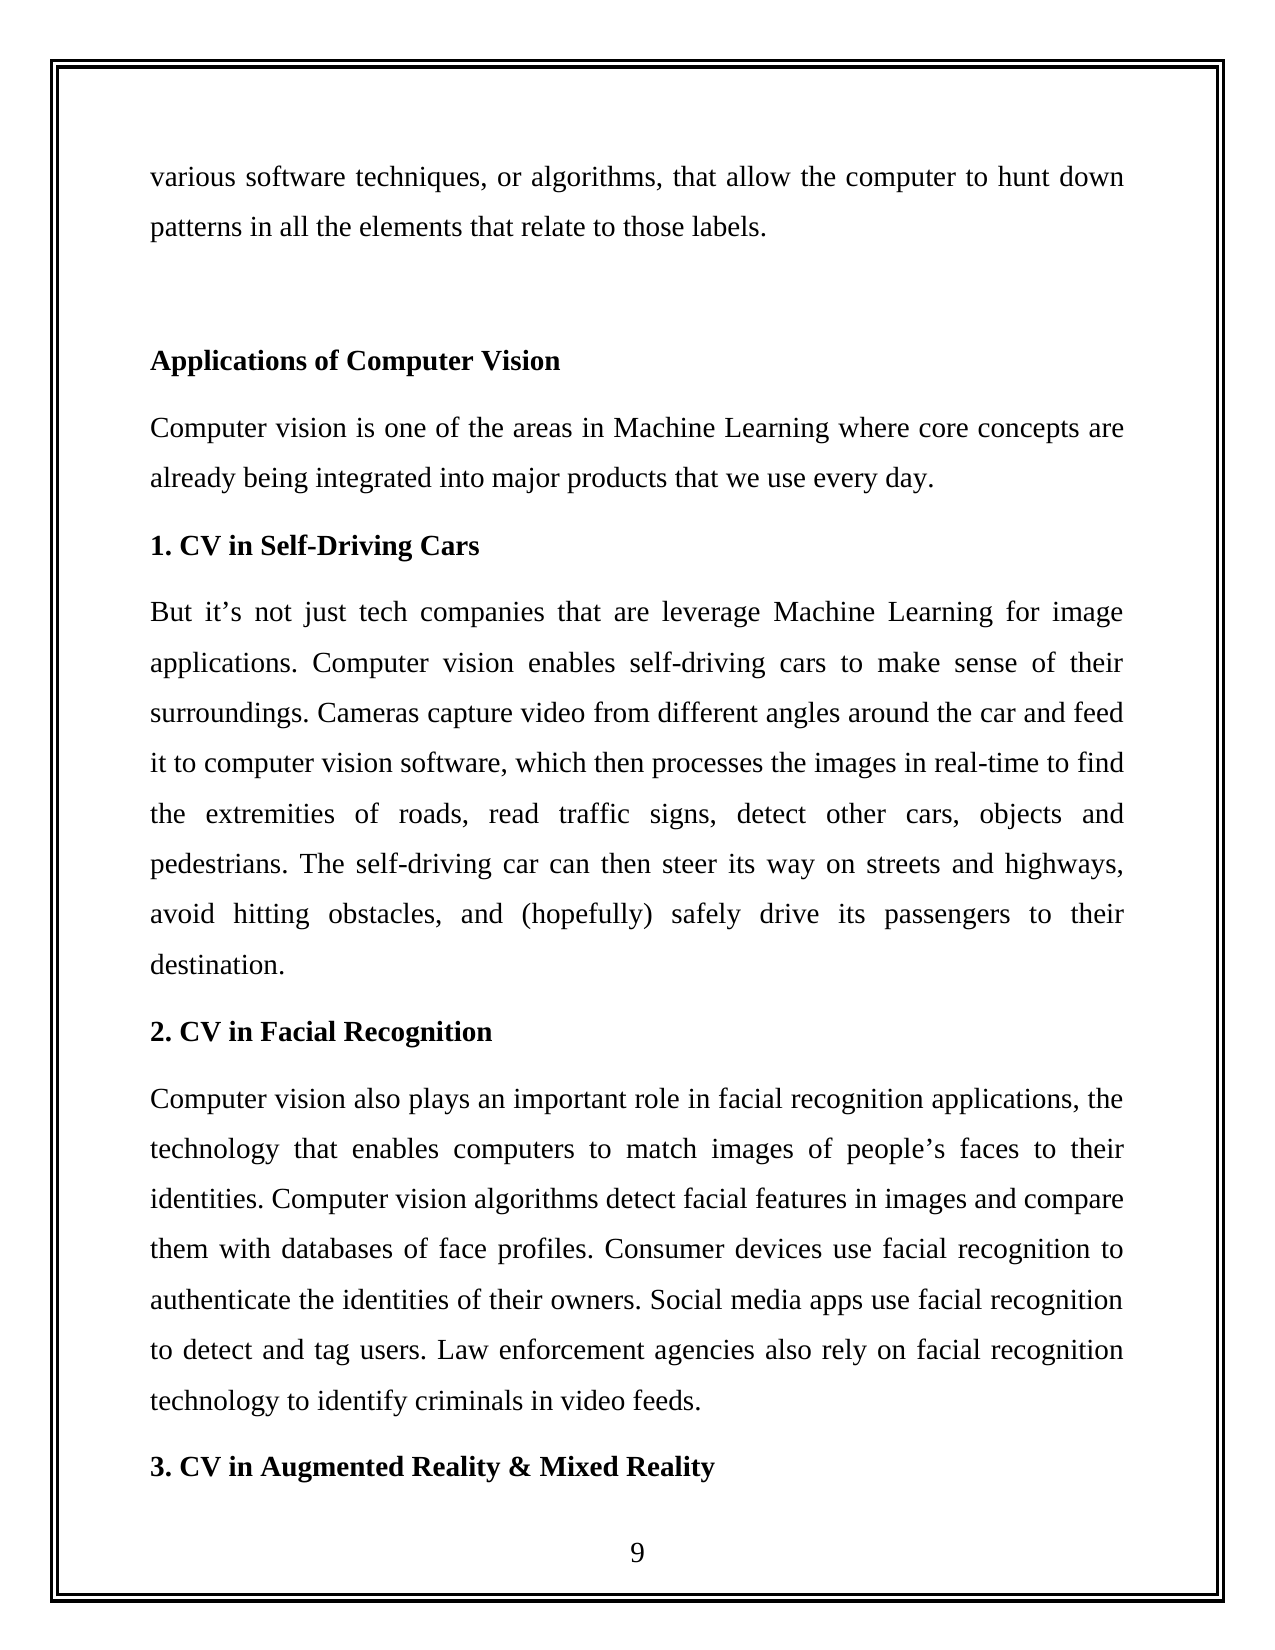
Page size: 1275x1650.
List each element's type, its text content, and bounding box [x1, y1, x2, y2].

text Computer vision is one of the areas in Machine Learning where core concepts are already being integrated into major products that we use every day. [150, 410, 1125, 494]
text But it’s not just tech companies that are leverage Machine Learning for image applications. Computer vision enables self-driving cars to make sense of their surroundings. Cameras capture video from different angles around the car and feed it to computer vision software, which then processes the images in real-time to find the extremities of roads, read traffic signs, detect other cars, objects and pedestrians. The self-driving car can then steer its way on streets and highways, avoid hitting obstacles, and (hopefully) safely drive its passengers to their destination. [150, 594, 1125, 980]
text Applications of Computer Vision [150, 343, 1125, 377]
text 3. CV in Augmented Reality & Mixed Reality [150, 1449, 1125, 1483]
text Computer vision also plays an important role in facial recognition applications, the technology that enables computers to match images of people’s faces to their identities. Computer vision algorithms detect facial features in images and compare them with databases of face profiles. Consumer devices use facial recognition to authenticate the identities of their owners. Social media apps use facial recognition to detect and tag users. Law enforcement agencies also rely on facial recognition technology to identify criminals in video feeds. [150, 1081, 1125, 1416]
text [150, 159, 1125, 243]
text 2. CV in Facial Recognition [150, 1014, 1125, 1047]
text 1. CV in Self-Driving Cars [150, 528, 1125, 561]
